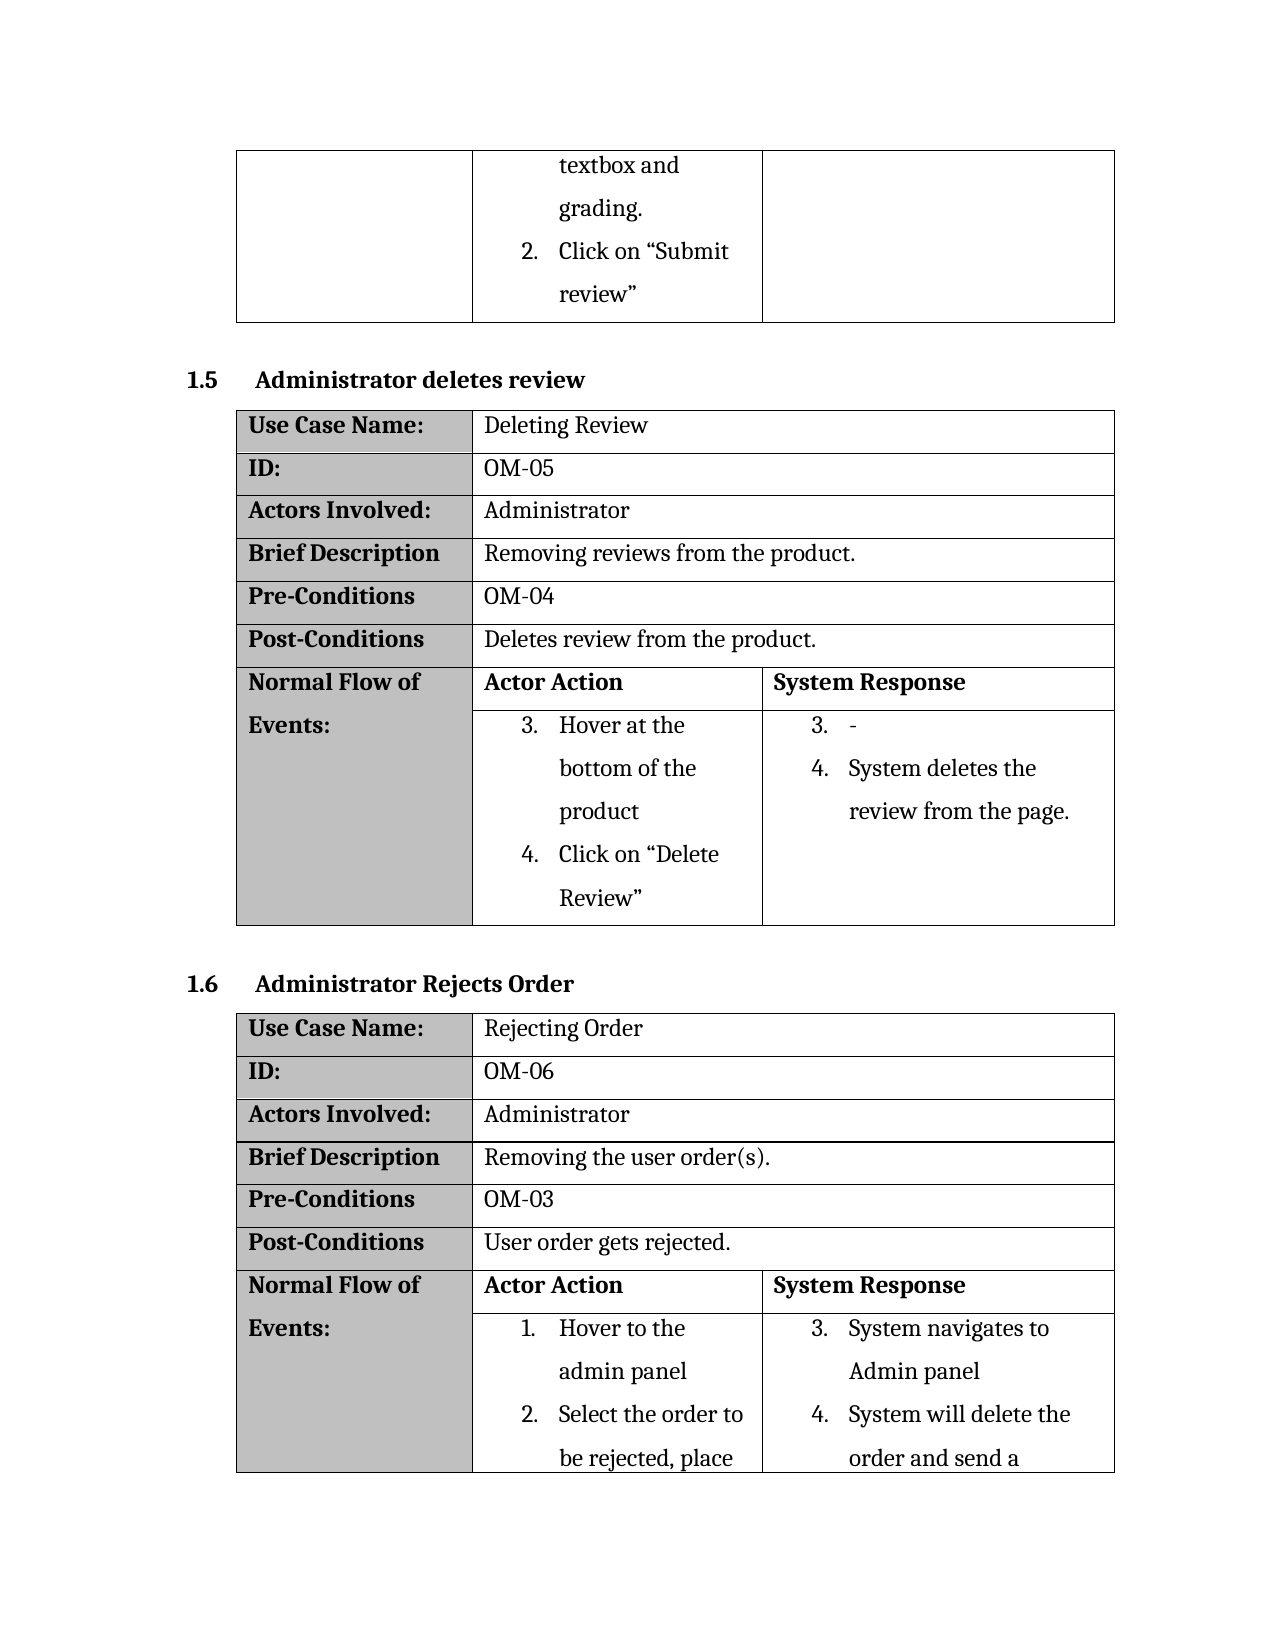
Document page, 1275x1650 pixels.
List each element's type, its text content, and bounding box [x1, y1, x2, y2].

table_cell Actors Involved: [237, 1100, 472, 1141]
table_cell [763, 1314, 1114, 1472]
list Administrator Rejects Order [187, 969, 1125, 998]
list Administrator deletes review [187, 366, 1125, 395]
table_cell ID: [237, 454, 472, 495]
table_header Use Case Name: [237, 411, 472, 452]
table_cell Pre-Conditions [237, 582, 472, 624]
table_cell ID: [237, 1057, 472, 1098]
table_cell System Response [763, 668, 1114, 710]
table_cell OM-03 [473, 1185, 1114, 1227]
table_cell Actor Action [473, 1271, 762, 1313]
table_cell OM-05 [473, 454, 1114, 495]
table_cell Brief Description [237, 539, 472, 581]
table_cell Administrator [473, 1100, 1114, 1141]
table_cell OM-04 [473, 582, 1114, 624]
table_cell Actors Involved: [237, 496, 472, 538]
table_cell Brief Description [237, 1143, 472, 1184]
table_cell Post-Conditions [237, 625, 472, 667]
table_cell User order gets rejected. [473, 1228, 1114, 1270]
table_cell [473, 151, 762, 322]
table_header Rejecting Order [473, 1014, 1114, 1056]
table_cell Actor Action [473, 668, 762, 710]
table_cell Hover at the bottom of the product Click on “Delete Review” [473, 711, 762, 925]
table_cell Normal Flow of Events: [237, 1271, 472, 1472]
table_cell - System deletes the review from the page. [763, 711, 1114, 925]
table_cell Normal Flow of Events: [237, 668, 472, 925]
table_cell Removing reviews from the product. [473, 539, 1114, 581]
table_header Use Case Name: [237, 1014, 472, 1056]
table_cell Pre-Conditions [237, 1185, 472, 1227]
table_cell System Response [763, 1271, 1114, 1313]
table_cell Removing the user order(s). [473, 1143, 1114, 1184]
table_cell Administrator [473, 496, 1114, 538]
table_cell OM-06 [473, 1057, 1114, 1098]
table_header Deleting Review [473, 411, 1114, 452]
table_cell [473, 1314, 762, 1472]
table_cell Post-Conditions [237, 1228, 472, 1270]
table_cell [763, 151, 1114, 322]
table_cell Deletes review from the product. [473, 625, 1114, 667]
